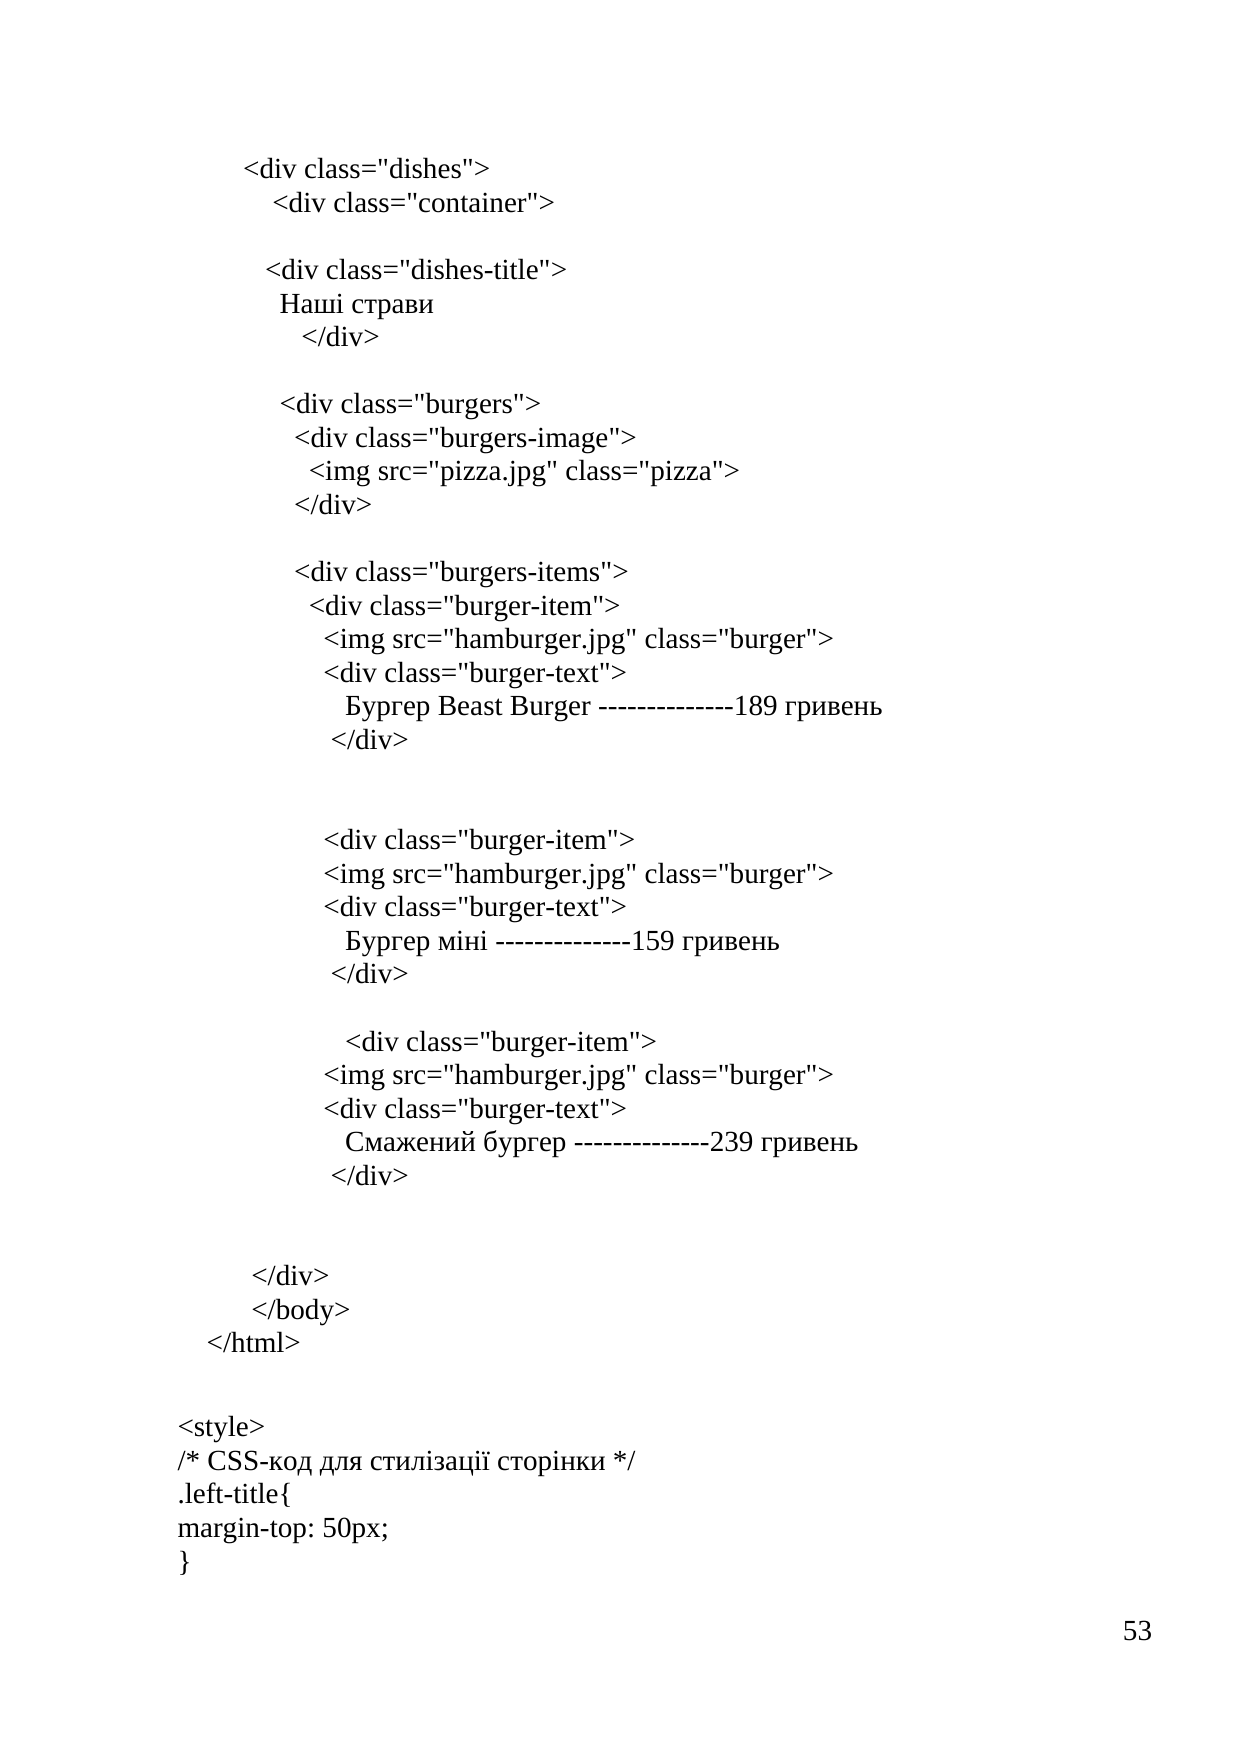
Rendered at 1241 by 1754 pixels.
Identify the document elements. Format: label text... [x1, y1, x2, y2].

text Бургер міні --------------159 гривень [177, 923, 1152, 957]
text <div class="burger-item"> [177, 1024, 1152, 1057]
text /* CSS-код для стилізації сторінки */ [177, 1443, 1152, 1477]
text </div> [177, 1258, 1152, 1292]
text Наші страви [177, 286, 1152, 319]
text <div class="burger-item"> [177, 822, 1152, 856]
text <div class="dishes-title"> [177, 252, 1152, 286]
text </div> [177, 957, 1152, 990]
text <img src="hamburger.jpg" class="burger"> [177, 856, 1152, 889]
text .left-title{ [177, 1477, 1152, 1510]
text </div> [177, 487, 1152, 521]
text Смажений бургер --------------239 гривень [177, 1124, 1152, 1158]
text <div class="burger-text"> [177, 1091, 1152, 1124]
text </div> [177, 319, 1152, 353]
text <div class="container"> [177, 185, 1152, 219]
text } [177, 1544, 1152, 1577]
text <div class="burgers-image"> [177, 420, 1152, 453]
text <div class="burger-text"> [177, 655, 1152, 688]
text <div class="dishes"> [177, 152, 1152, 185]
text <img src="hamburger.jpg" class="burger"> [177, 621, 1152, 655]
text <div class="burger-text"> [177, 889, 1152, 923]
text </html> [177, 1326, 1152, 1359]
text <img src="pizza.jpg" class="pizza"> [177, 453, 1152, 487]
text </div> [177, 1158, 1152, 1191]
text <style> [177, 1409, 1152, 1443]
text <div class="burgers-items"> [177, 554, 1152, 588]
text margin-top: 50px; [177, 1510, 1152, 1544]
text Бургер Beast Burger --------------189 гривень [177, 688, 1152, 722]
text <div class="burgers"> [177, 386, 1152, 420]
text <img src="hamburger.jpg" class="burger"> [177, 1057, 1152, 1091]
text </div> [177, 722, 1152, 755]
text </body> [177, 1292, 1152, 1326]
text <div class="burger-item"> [177, 588, 1152, 621]
